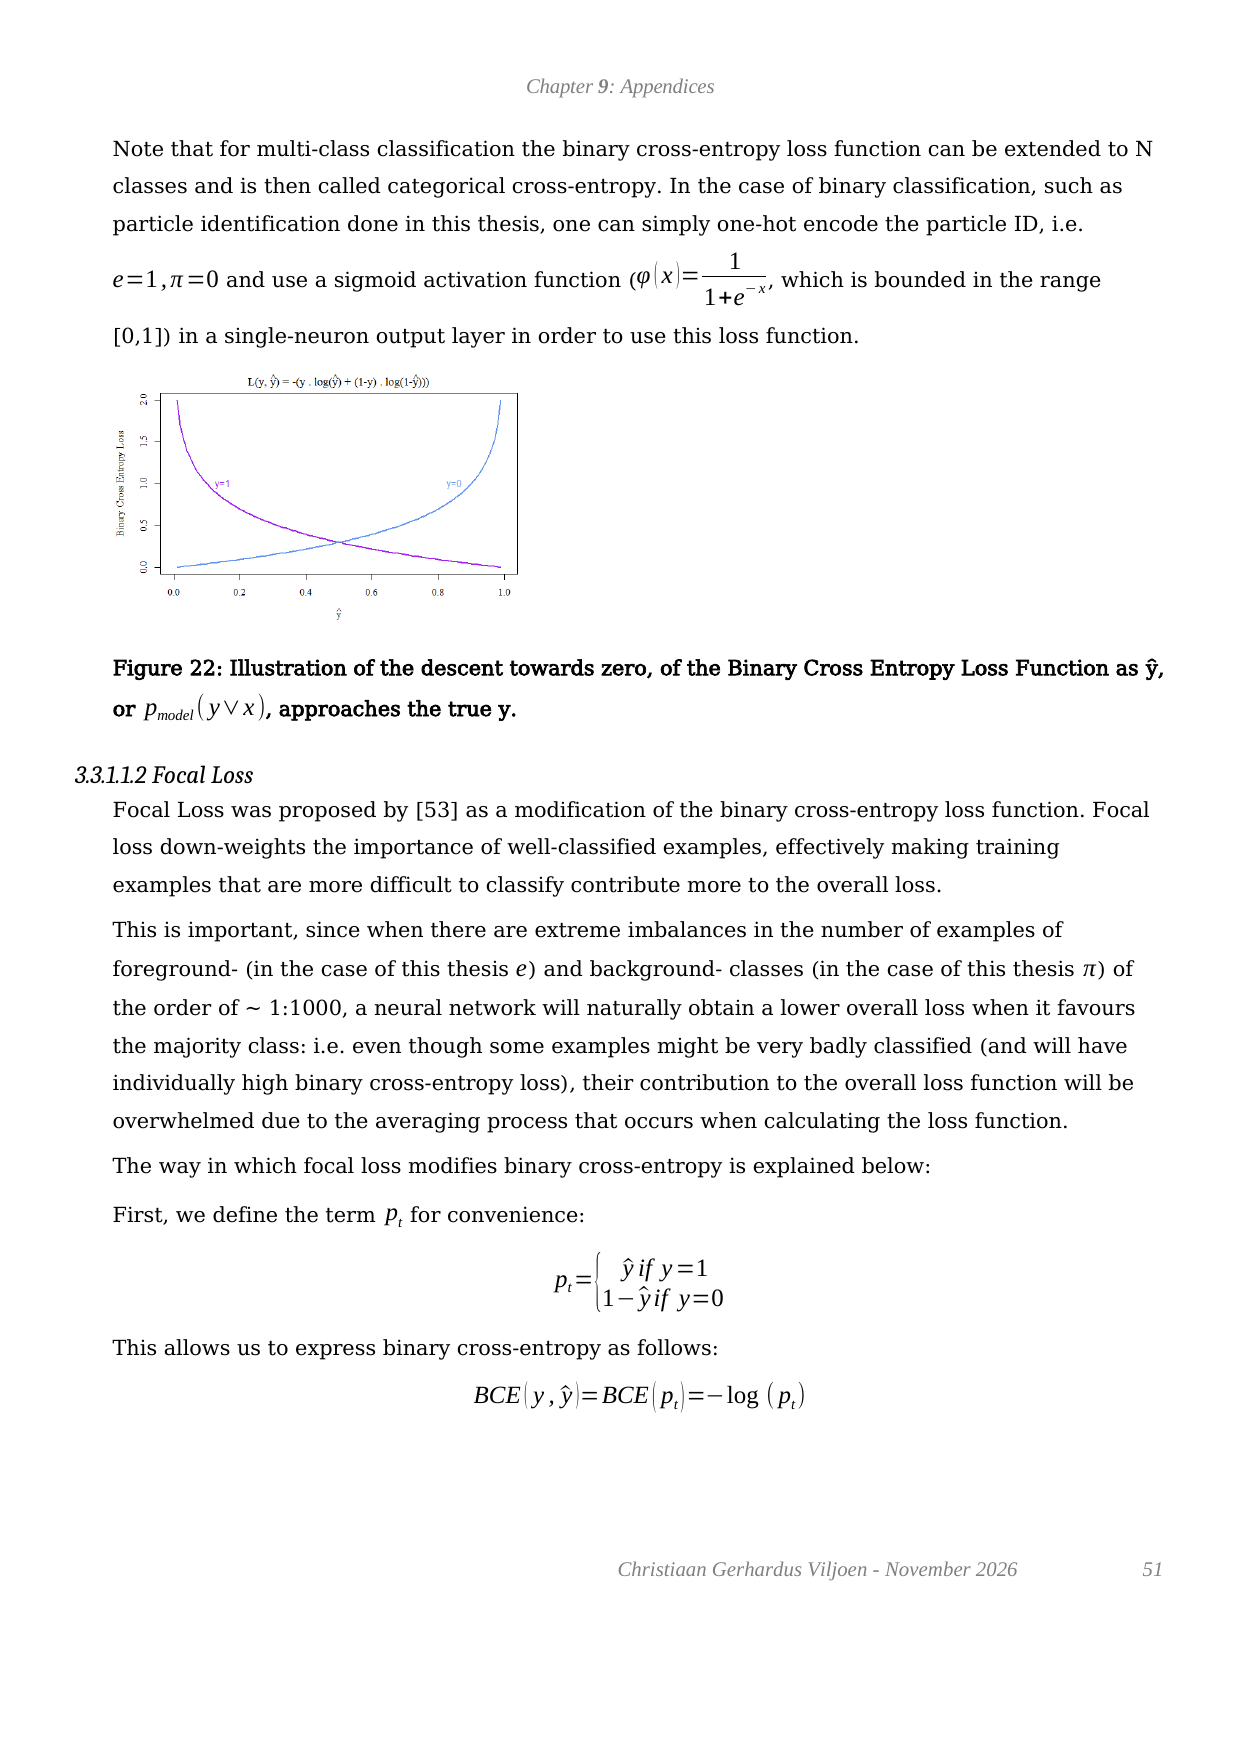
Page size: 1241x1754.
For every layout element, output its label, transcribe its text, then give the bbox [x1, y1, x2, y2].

text First, we define the term for convenience: [112, 1199, 1165, 1230]
text Focal Loss was proposed by as a modification of the binary cross-entropy loss function. Focal loss down-weights the importance of well-classified examples, effectively making training examples that are more difficult to classify contribute more to the overall loss. [112, 796, 1165, 896]
subtitle Focal Loss [75, 761, 1165, 790]
text This allows us to express binary cross-entropy as follows: [112, 1334, 1165, 1359]
picture [112, 368, 542, 634]
text The way in which focal loss modifies binary cross-entropy is explained below: [112, 1153, 1165, 1178]
text Note that for multi-class classification the binary cross-entropy loss function can be extended to N classes and is then called categorical cross-entropy. In the case of binary classification, such as particle identification done in this thesis, one can simply one-hot encode the particle ID, i.e. and use a sigmoid activation function (, which is bounded in the range [0,1]) in a single-neuron output layer in order to use this loss function. [112, 135, 1165, 348]
text Figure 22: Illustration of the descent towards zero, of the Binary Cross Entropy Loss Function as ŷ, or , approaches the true y. [112, 654, 1165, 724]
text This is important, since when there are extreme imbalances in the number of examples of foreground- (in the case of this thesis ) and background- classes (in the case of this thesis ) of the order of ~ 1:1000, a neural network will naturally obtain a lower overall loss when it favours the majority class: i.e. even though some examples might be very badly classified (and will have individually high binary cross-entropy loss), their contribution to the overall loss function will be overwhelmed due to the averaging process that occurs when calculating the loss function. [112, 917, 1165, 1132]
